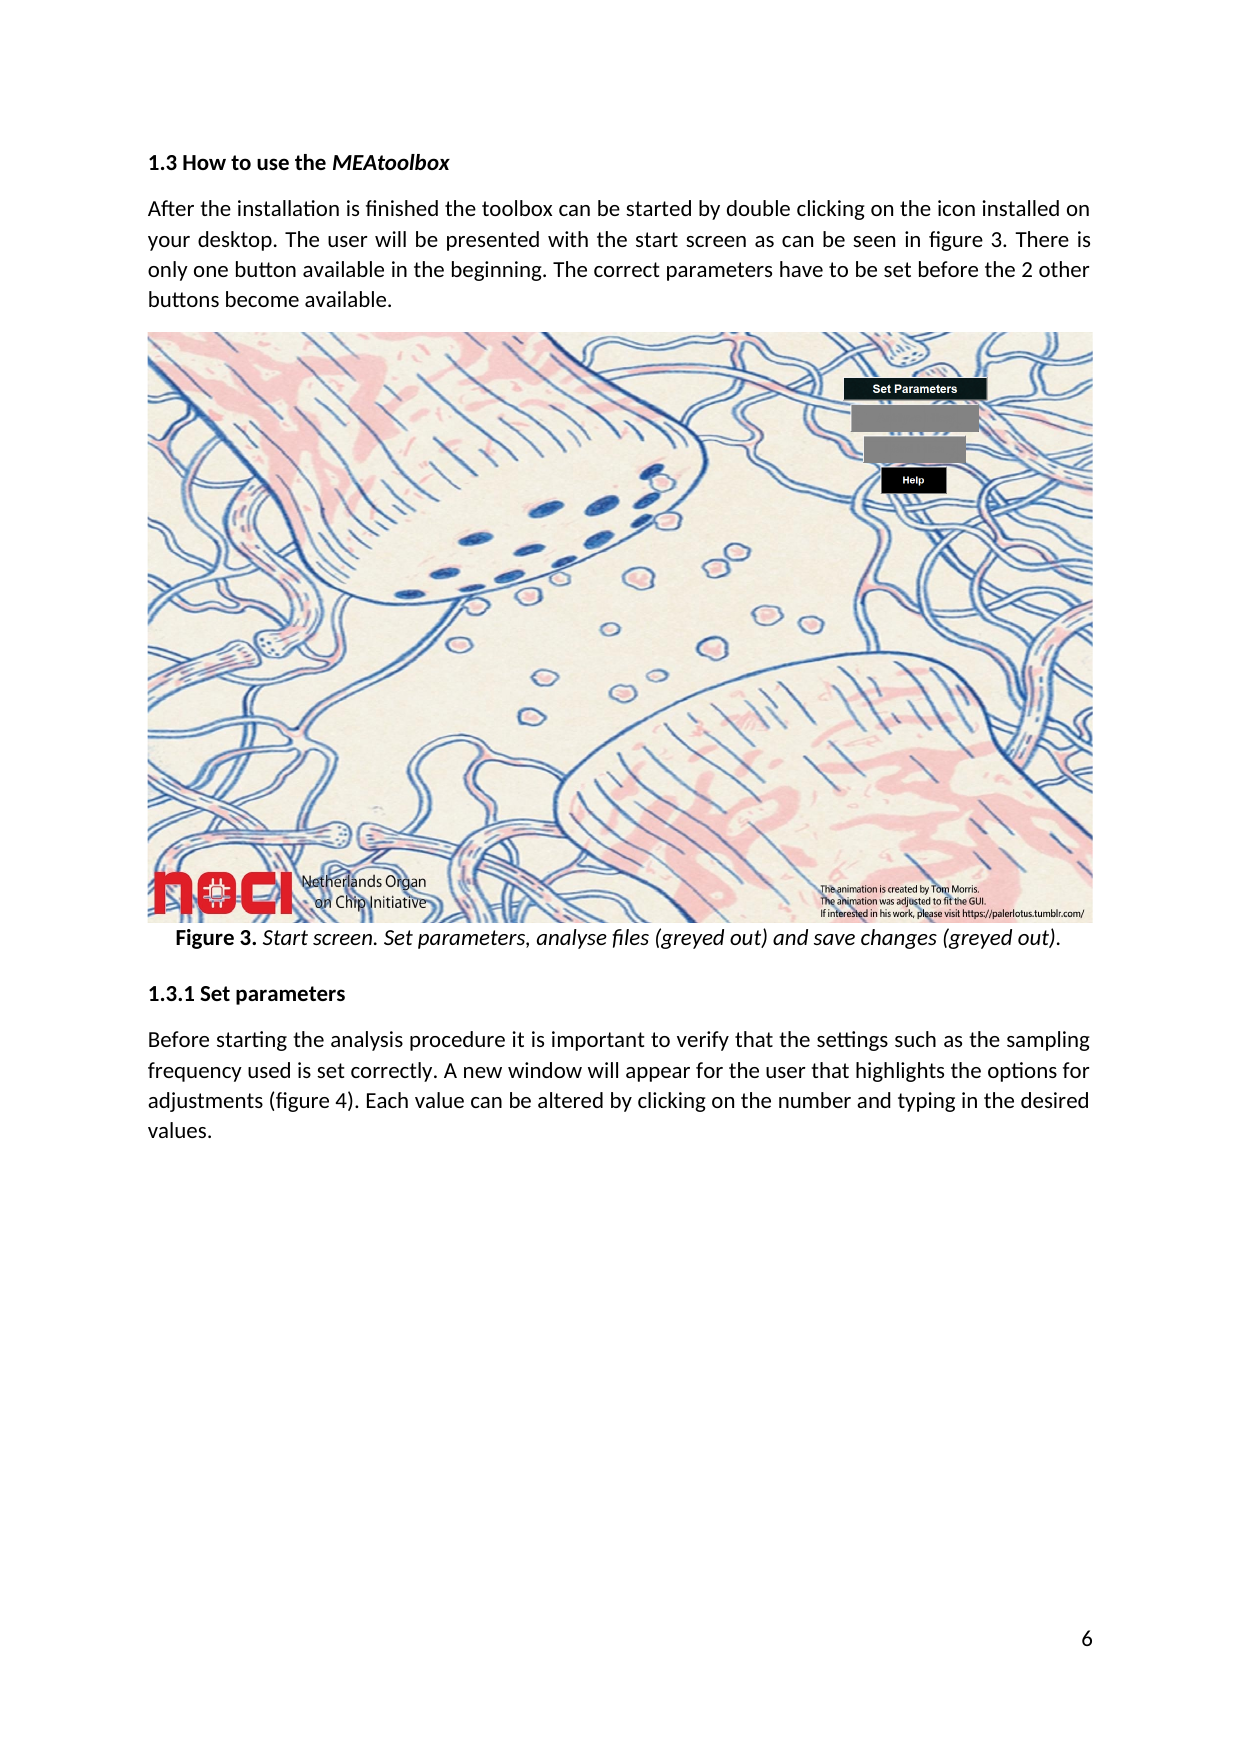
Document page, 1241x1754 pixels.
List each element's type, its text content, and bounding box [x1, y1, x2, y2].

picture [147, 332, 1093, 923]
text After the installation is finished the toolbox can be started by double clicking on the icon installed on your desktop. The user will be presented with the start screen as can be seen in figure 3. There is only one button available in the beginning. The correct parameters have to be set before the 2 other buttons become available. [148, 194, 1093, 313]
text 1.3 How to use the MEAtoolbox [148, 148, 1093, 176]
text Figure 3. Start screen. Set parameters, analyse files (greyed out) and save changes (greyed out). [148, 923, 1093, 951]
text 1.3.1 Set parameters [148, 979, 1093, 1007]
text Before starting the analysis procedure it is important to verify that the settings such as the sampling frequency used is set correctly. A new window will appear for the user that highlights the options for adjustments (figure 4). Each value can be altered by clicking on the number and typing in the desired values. [148, 1026, 1093, 1144]
